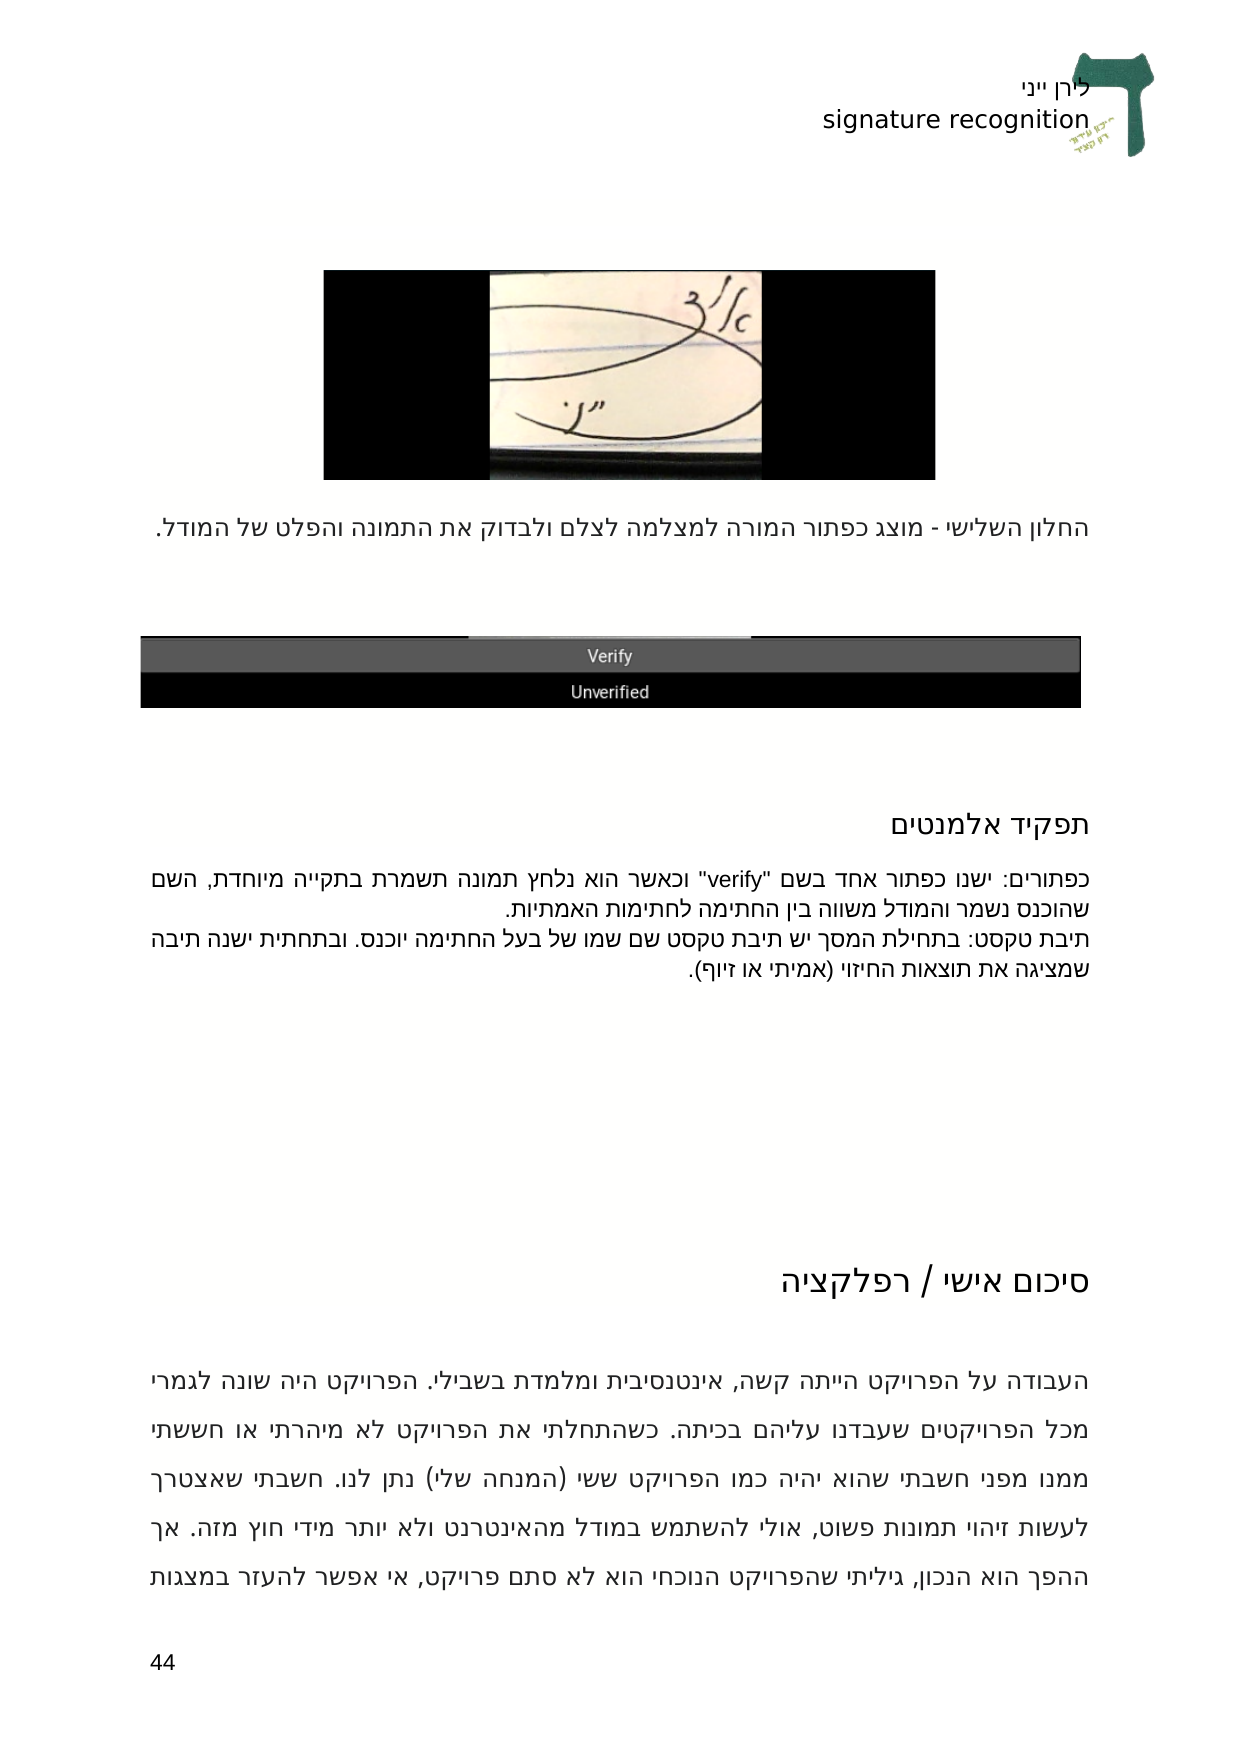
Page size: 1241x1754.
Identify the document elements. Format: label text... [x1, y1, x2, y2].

subtitle סיכום אישי / רפלקציה [150, 1263, 1090, 1306]
text תיבת טקסט: בתחילת המסך יש תיבת טקסט שם שמו של בעל החתימה יוכנס. ובתחתית ישנה תיבה שמציגה את תוצאות החיזוי (אמיתי או זיוף). [150, 926, 1090, 983]
text כפתורים: ישנו כפתור אחד בשם "verify" וכאשר הוא נלחץ תמונה תשמרת בתקייה מיוחדת, השם שהוכנס נשמר והמודל משווה בין החתימה לחתימות האמתיות. [150, 866, 1090, 922]
picture [323, 270, 936, 480]
picture [1029, 21, 1234, 176]
picture [140, 636, 1081, 708]
subtitle תפקיד אלמנטים [150, 809, 1090, 847]
